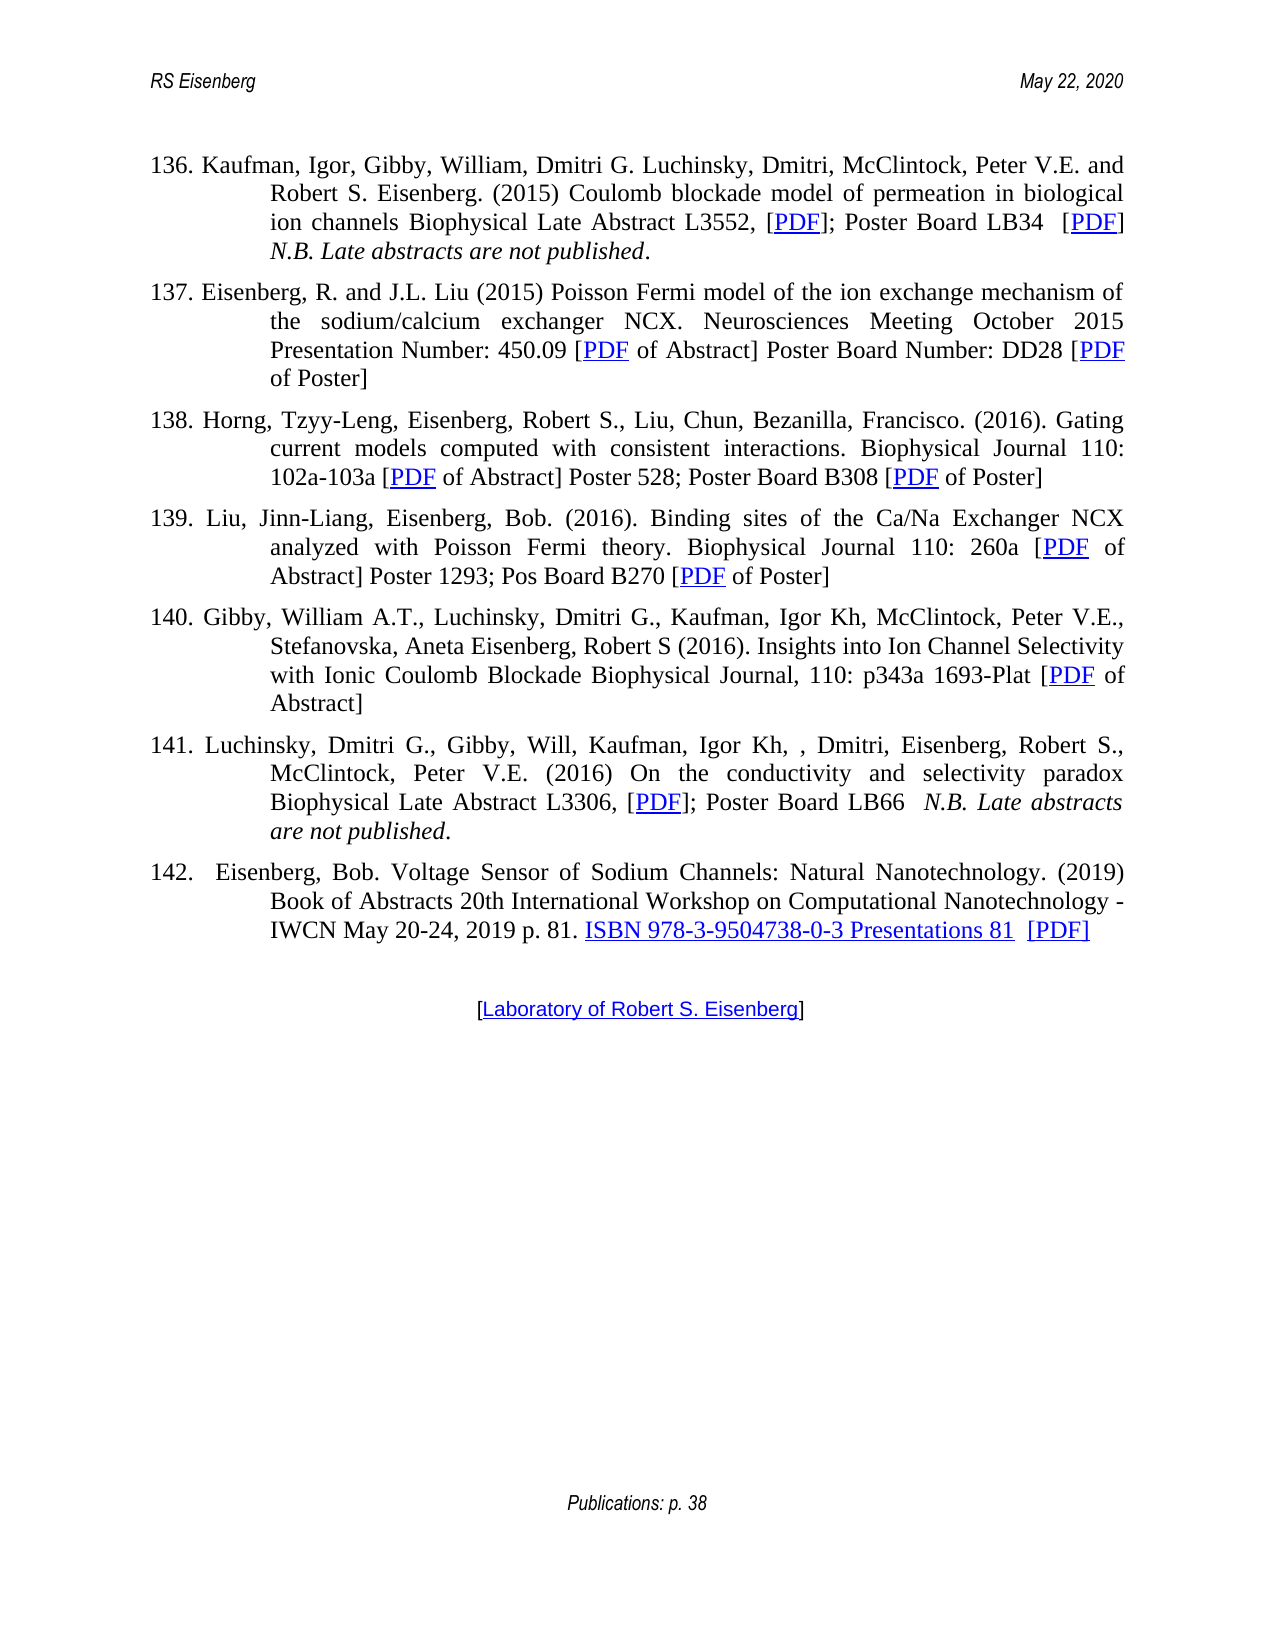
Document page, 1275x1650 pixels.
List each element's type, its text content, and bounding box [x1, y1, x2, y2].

text [Laboratory of Robert S. Eisenberg] [150, 997, 1125, 1021]
text 136. Kaufman, Igor, Gibby, William, Dmitri G. Luchinsky, Dmitri, McClintock, Peter V.E. and Robert S. Eisenberg. (2015) Coulomb blockade model of permeation in biological ion channels Biophysical Late Abstract L3552, [PDF]; Poster Board LB34 [PDF] N.B. Late abstracts are not published. [150, 150, 1125, 265]
text 138. Horng, Tzyy-Leng, Eisenberg, Robert S., Liu, Chun, Bezanilla, Francisco. (2016). Gating current models computed with consistent interactions. Biophysical Journal 110: 102a-103a [PDF of Abstract] Poster 528; Poster Board B308 [PDF of Poster] [150, 405, 1125, 491]
text 137. Eisenberg, R. and J.L. Liu (2015) Poisson Fermi model of the ion exchange mechanism of the sodium/calcium exchanger NCX. Neurosciences Meeting October 2015 Presentation Number: 450.09 [PDF of Abstract] Poster Board Number: DD28 [PDF of Poster] [150, 277, 1125, 392]
text 140. Gibby, William A.T., Luchinsky, Dmitri G., Kaufman, Igor Kh, McClintock, Peter V.E., Stefanovska, Aneta Eisenberg, Robert S (2016). Insights into Ion Channel Selectivity with Ionic Coulomb Blockade Biophysical Journal, 110: p343a 1693-Plat [PDF of Abstract] [150, 602, 1125, 717]
text 139. Liu, Jinn-Liang, Eisenberg, Bob. (2016). Binding sites of the Ca/Na Exchanger NCX analyzed with Poisson Fermi theory. Biophysical Journal 110: 260a [PDF of Abstract] Poster 1293; Pos Board B270 [PDF of Poster] [150, 503, 1125, 590]
text 141. Luchinsky, Dmitri G., Gibby, Will, Kaufman, Igor Kh, , Dmitri, Eisenberg, Robert S., McClintock, Peter V.E. (2016) On the conductivity and selectivity paradox Biophysical Late Abstract L3306, [PDF]; Poster Board LB66 N.B. Late abstracts are not published. [150, 730, 1125, 845]
text 142. Eisenberg, Bob. Voltage Sensor of Sodium Channels: Natural Nanotechnology. (2019) Book of Abstracts 20th International Workshop on Computational Nanotechnology - IWCN May 20-24, 2019 p. 81. ISBN 978-3-9504738-0-3 Presentations 81 [PDF] [150, 857, 1125, 943]
